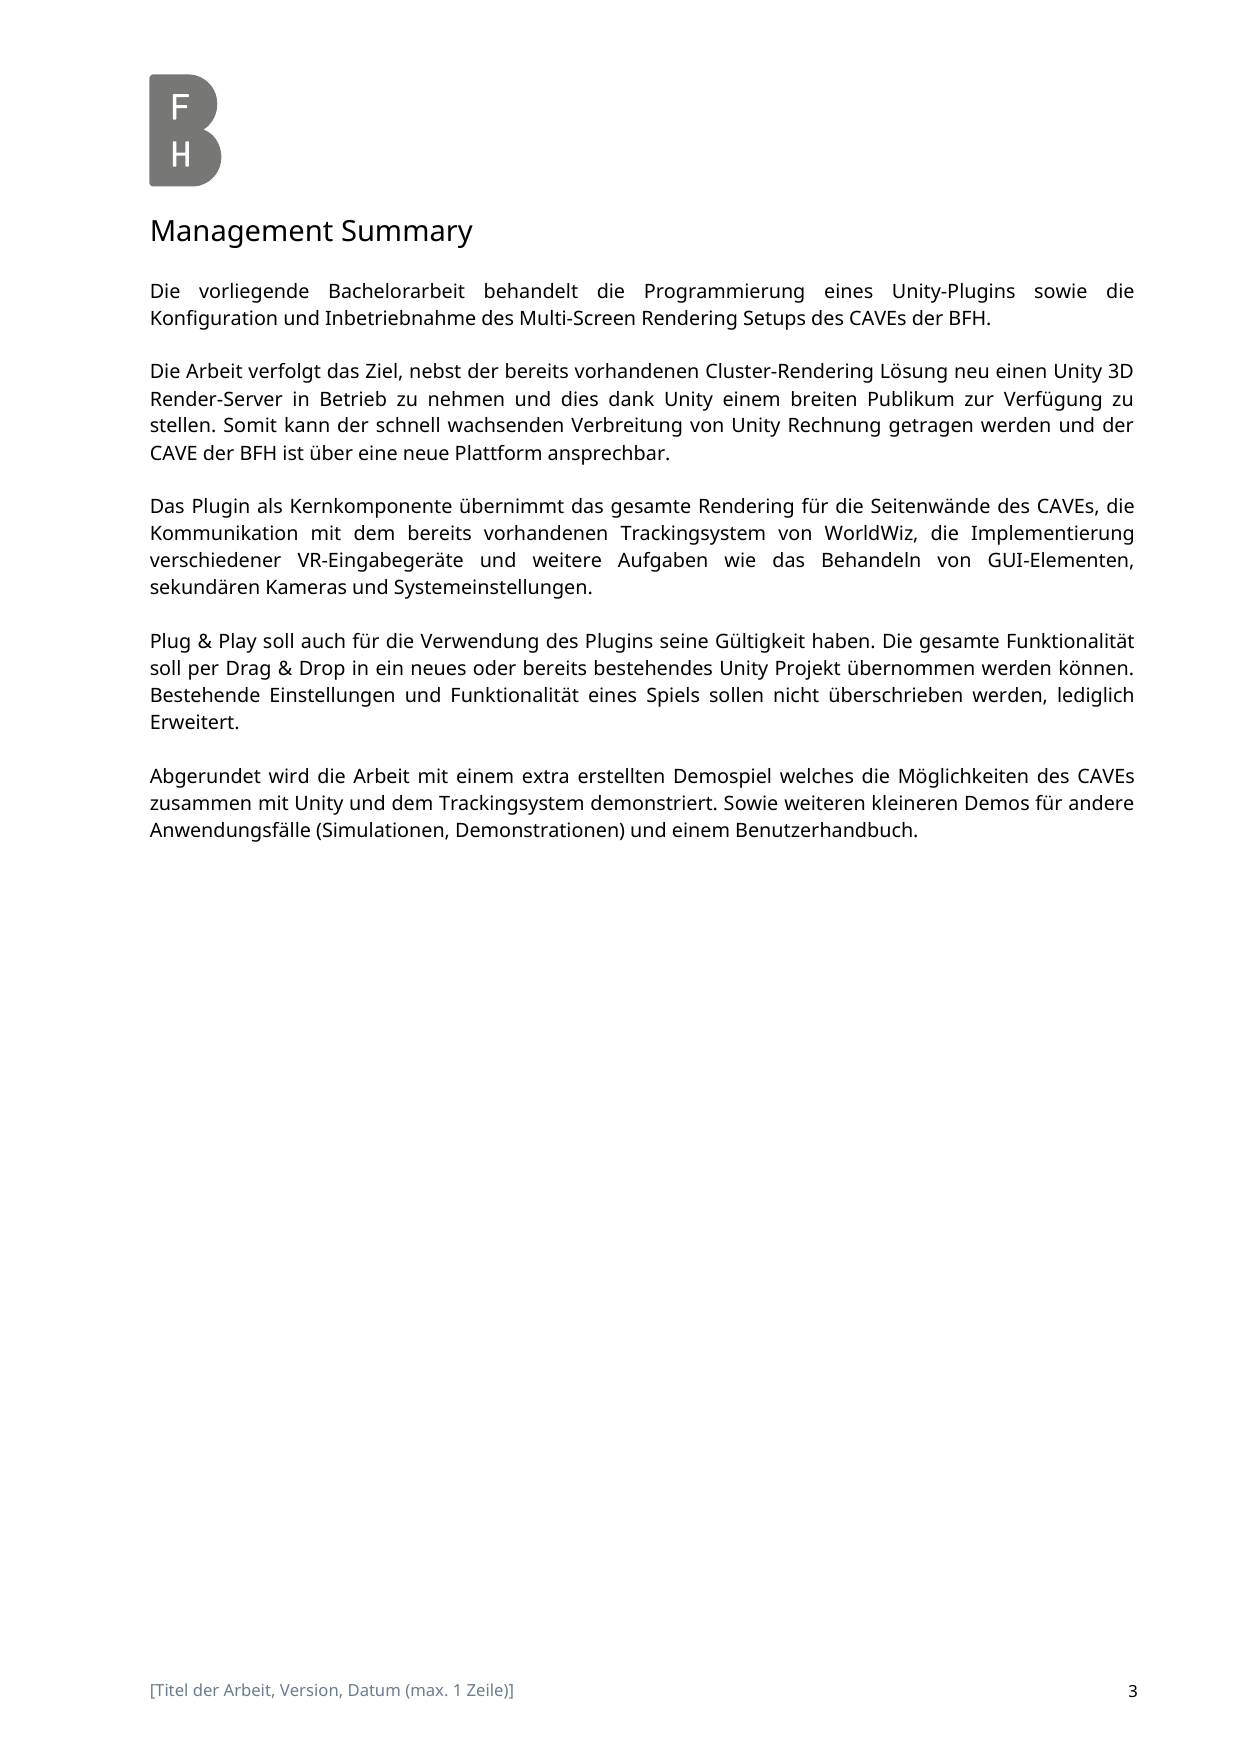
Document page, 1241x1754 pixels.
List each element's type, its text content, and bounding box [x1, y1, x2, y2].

text Management Summary [149, 210, 1136, 250]
text Das Plugin als Kernkomponente übernimmt das gesamte Rendering für die Seitenwände des CAVEs, die Kommunikation mit dem bereits vorhandenen Trackingsystem von WorldWiz, die Implementierung verschiedener VR-Eingabegeräte und weitere Aufgaben wie das Behandeln von GUI-Elementen, sekundären Kameras und Systemeinstellungen. [149, 493, 1136, 601]
text Die Arbeit verfolgt das Ziel, nebst der bereits vorhandenen Cluster-Rendering Lösung neu einen Unity 3D Render-Server in Betrieb zu nehmen und dies dank Unity einem breiten Publikum zur Verfügung zu stellen. Somit kann der schnell wachsenden Verbreitung von Unity Rechnung getragen werden und der CAVE der BFH ist über eine neue Plattform ansprechbar. [149, 358, 1136, 466]
text Plug & Play soll auch für die Verwendung des Plugins seine Gültigkeit haben. Die gesamte Funktionalität soll per Drag & Drop in ein neues oder bereits bestehendes Unity Projekt übernommen werden können. Bestehende Einstellungen und Funktionalität eines Spiels sollen nicht überschrieben werden, lediglich Erweitert. [149, 628, 1136, 736]
text Die vorliegende Bachelorarbeit behandelt die Programmierung eines Unity-Plugins sowie die Konfiguration und Inbetriebnahme des Multi-Screen Rendering Setups des CAVEs der BFH. [149, 277, 1136, 331]
text Abgerundet wird die Arbeit mit einem extra erstellten Demospiel welches die Möglichkeiten des CAVEs zusammen mit Unity und dem Trackingsystem demonstriert. Sowie weiteren kleineren Demos für andere Anwendungsfälle (Simulationen, Demonstrationen) und einem Benutzerhandbuch. [149, 762, 1136, 843]
